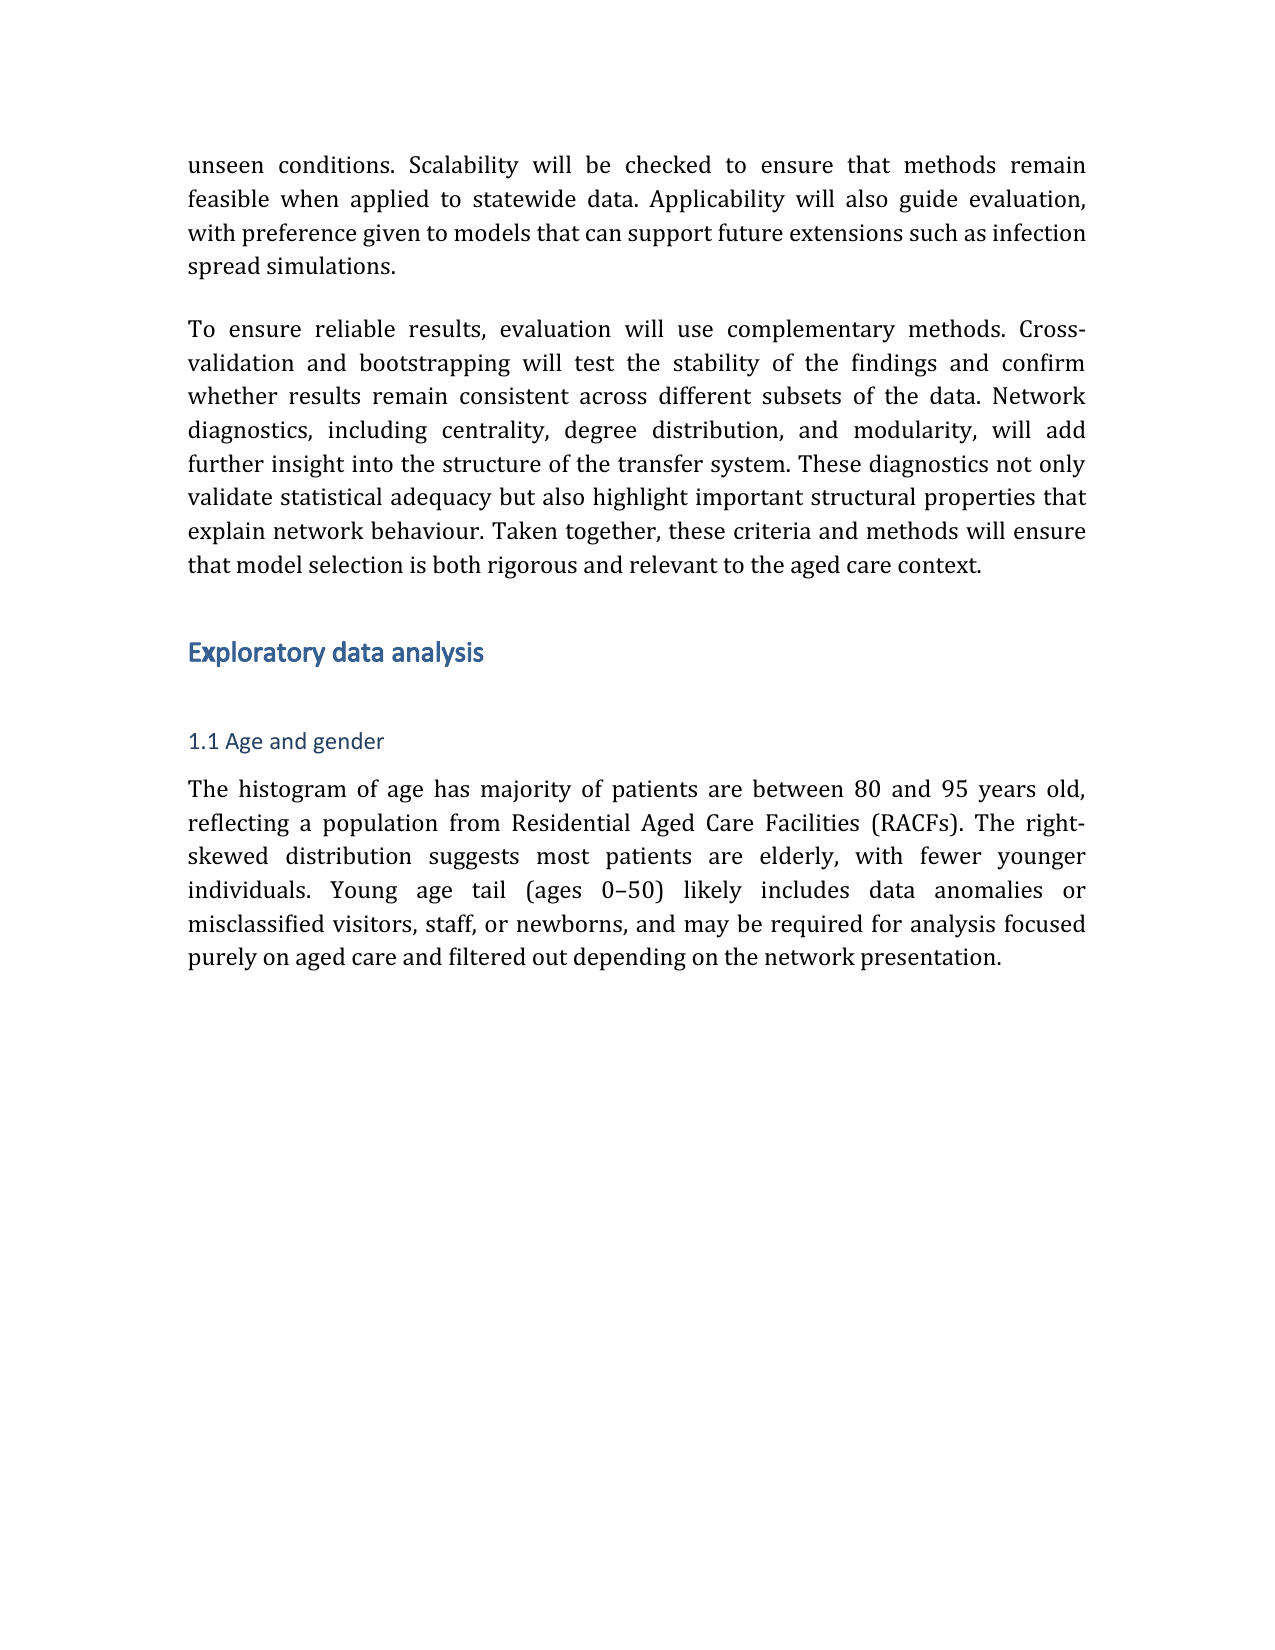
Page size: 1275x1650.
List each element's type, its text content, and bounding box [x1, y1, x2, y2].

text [187, 150, 1087, 280]
subtitle Age and gender [187, 726, 1087, 756]
list The histogram of age has majority of patients are between 80 and 95 years old, reflecting a population from Residential Aged Care Facilities (RACFs). The right-skewed distribution suggests most patients are elderly, with fewer younger individuals. Young age tail (ages 0–50) likely includes data anomalies or misclassified visitors, staff, or newborns, and may be required for analysis focused purely on aged care and filtered out depending on the network presentation. [187, 774, 1087, 971]
text To ensure reliable results, evaluation will use complementary methods. Cross-validation and bootstrapping will test the stability of the findings and confirm whether results remain consistent across different subsets of the data. Network diagnostics, including centrality, degree distribution, and modularity, will add further insight into the structure of the transfer system. These diagnostics not only validate statistical adequacy but also highlight important structural properties that explain network behaviour. Taken together, these criteria and methods will ensure that model selection is both rigorous and relevant to the aged care context. [187, 314, 1087, 578]
subtitle Exploratory data analysis [187, 633, 1087, 668]
